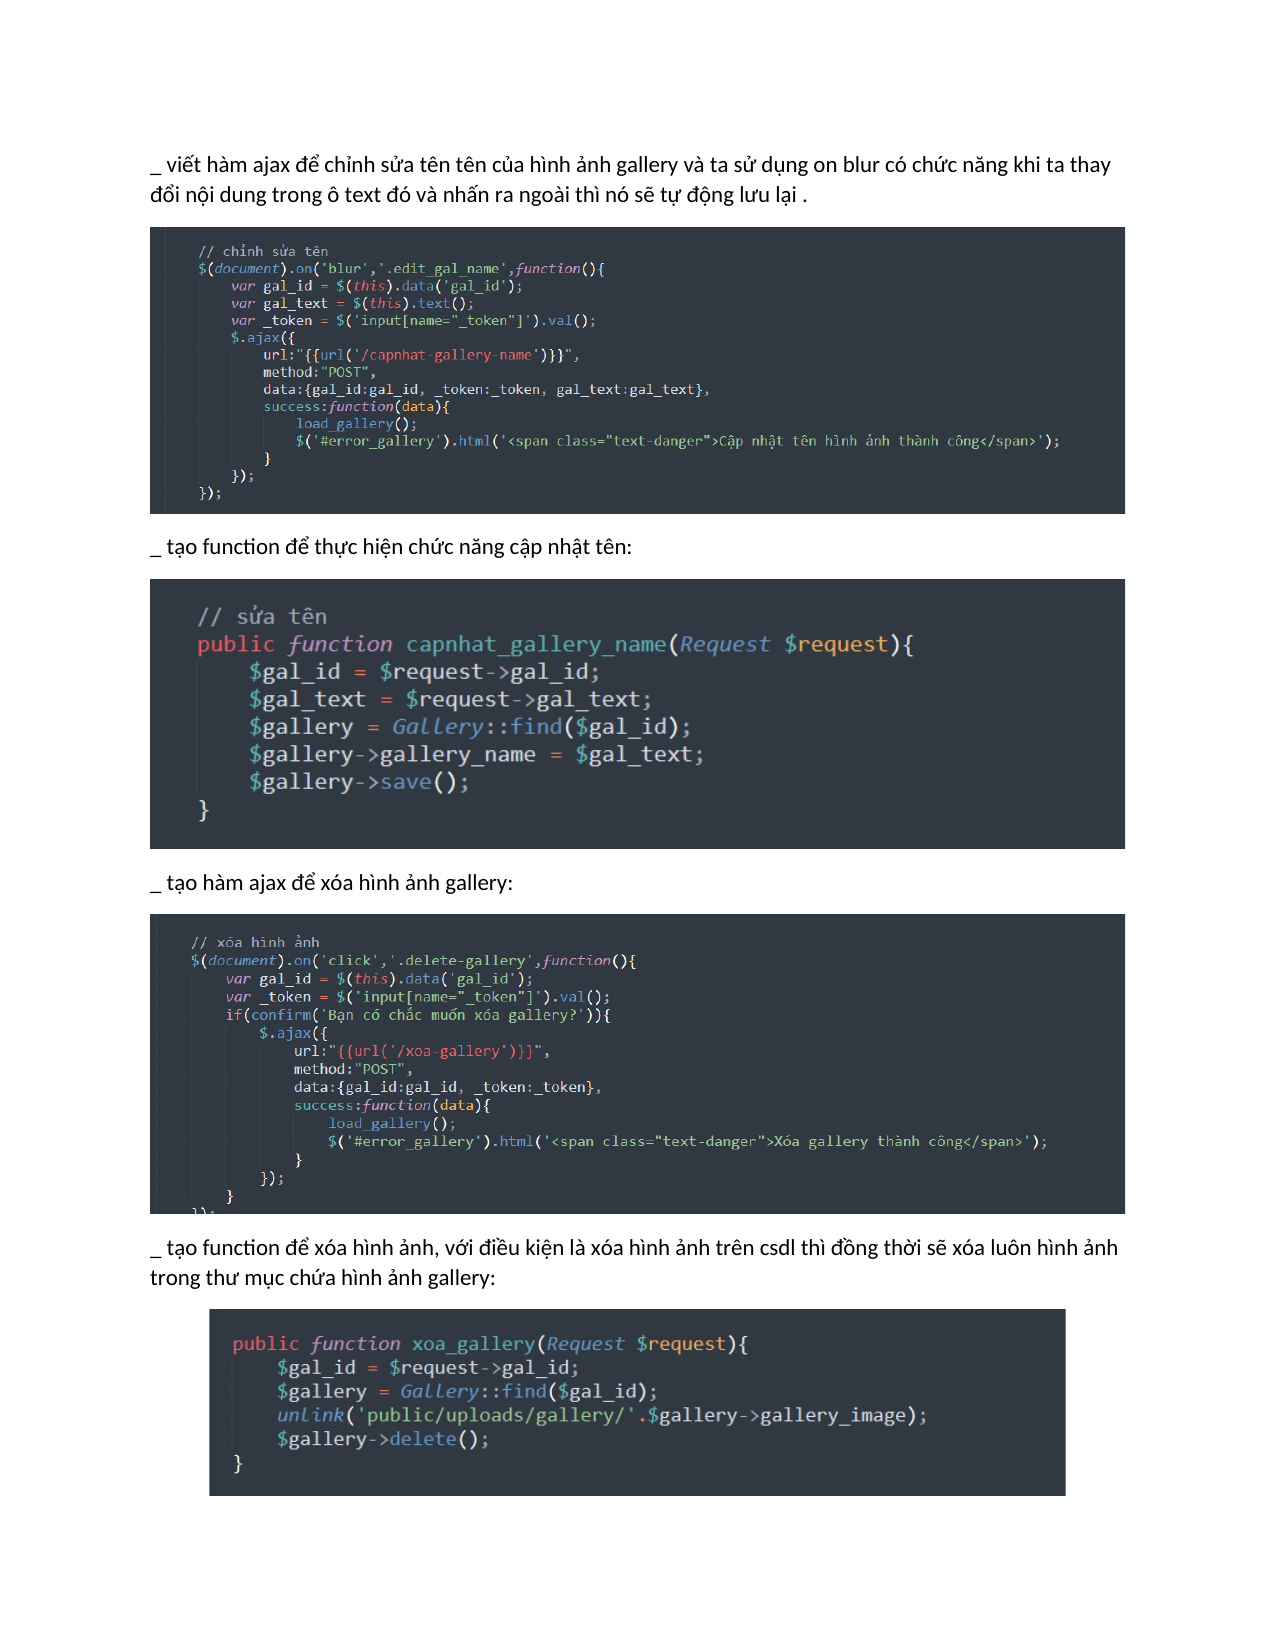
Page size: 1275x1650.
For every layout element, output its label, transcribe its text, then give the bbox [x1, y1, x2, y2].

picture [150, 579, 1125, 849]
picture [150, 227, 1125, 514]
text _ tạo function để thực hiện chức năng cập nhật tên: [150, 532, 1125, 560]
picture [209, 1309, 1066, 1496]
text _ viết hàm ajax để chỉnh sửa tên tên của hình ảnh gallery và ta sử dụng on blur có chức năng khi ta thay đổi nội dung trong ô text đó và nhấn ra ngoài thì nó sẽ tự động lưu lại . [150, 150, 1125, 208]
text _ tạo hàm ajax để xóa hình ảnh gallery: [150, 868, 1125, 896]
text _ tạo function để xóa hình ảnh, với điều kiện là xóa hình ảnh trên csdl thì đồng thời sẽ xóa luôn hình ảnh trong thư mục chứa hình ảnh gallery: [150, 1233, 1125, 1291]
picture [150, 914, 1125, 1214]
